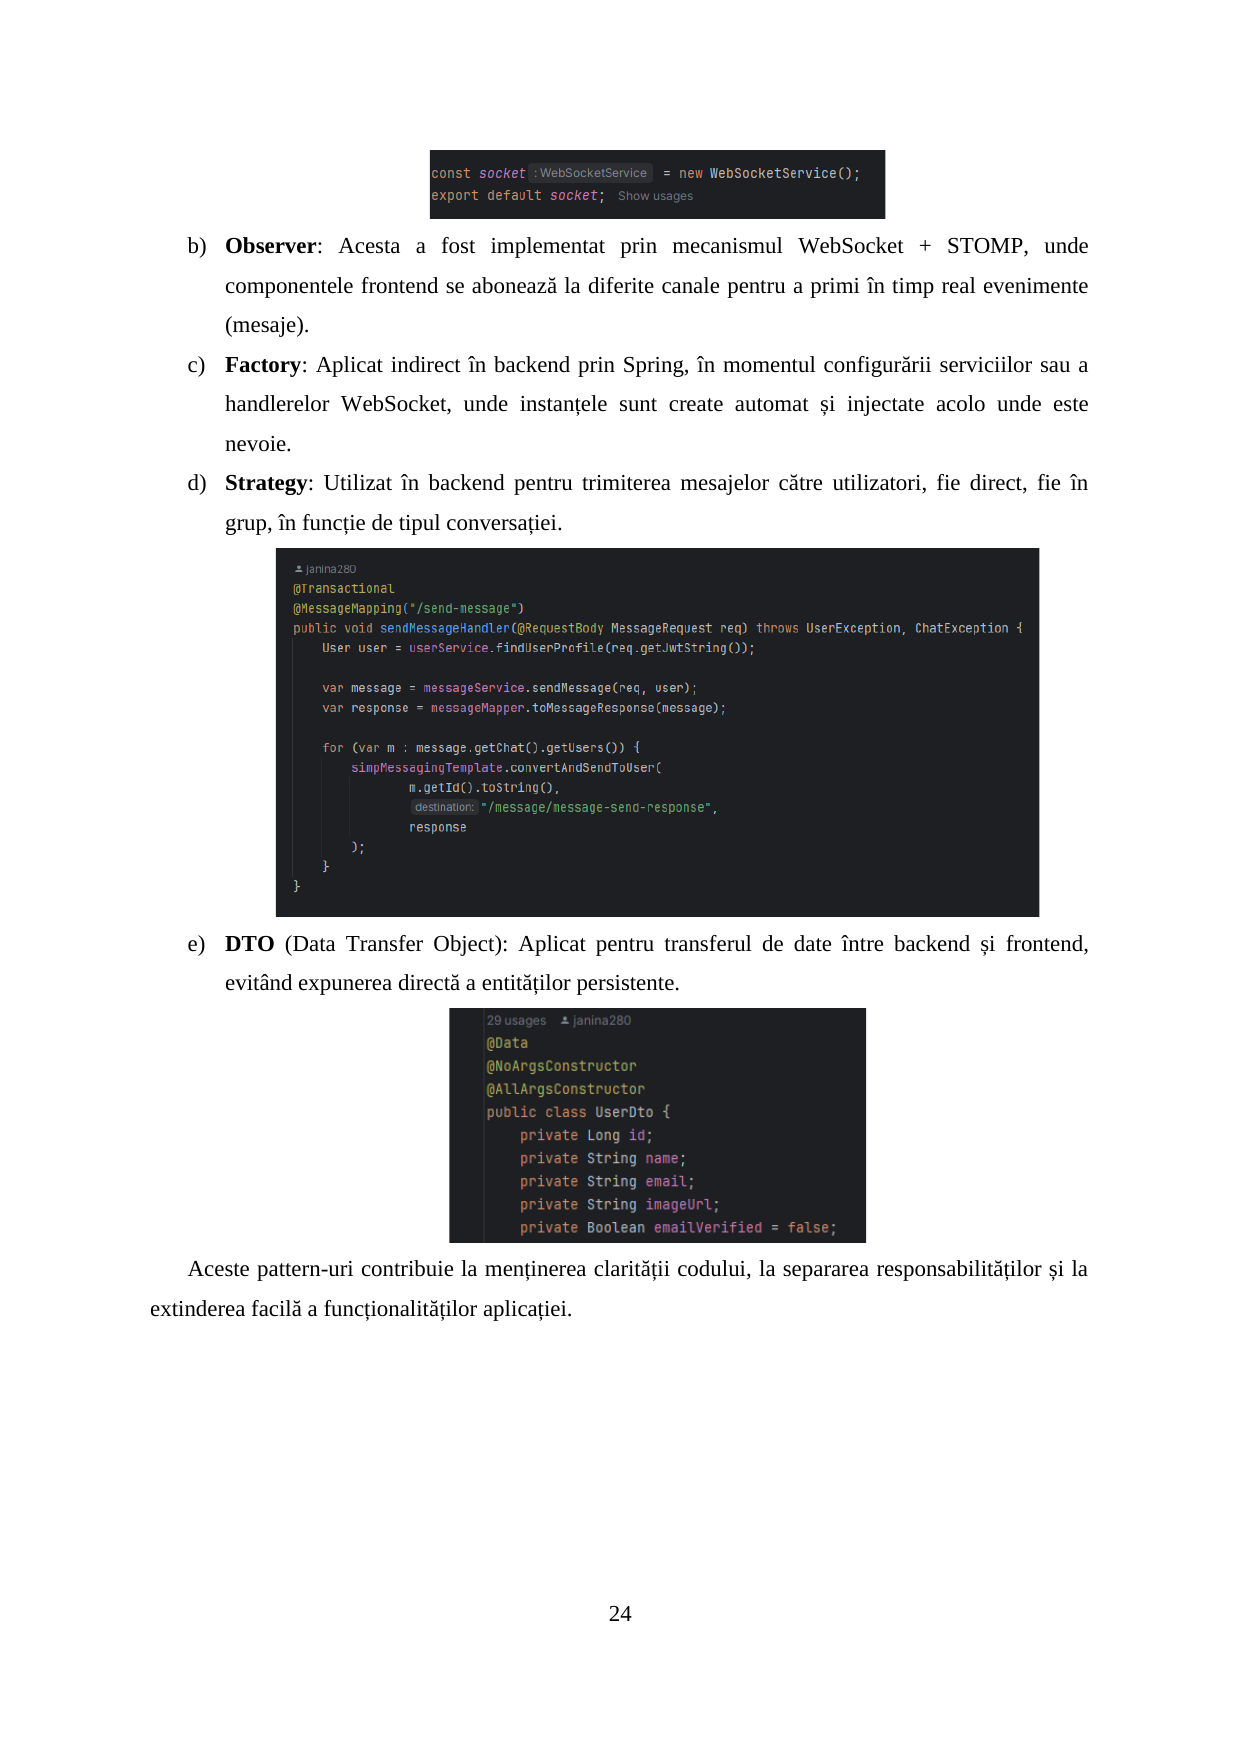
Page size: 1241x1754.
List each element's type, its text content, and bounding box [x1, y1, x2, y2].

picture [429, 150, 886, 219]
list Strategy: Utilizat în backend pentru trimiterea mesajelor către utilizatori, fie direct, fie în grup, în funcție de tipul conversației. [187, 469, 1090, 535]
picture [449, 1008, 867, 1243]
picture [275, 548, 1040, 917]
text Aceste pattern-uri contribuie la menținerea clarității codului, la separarea responsabilităților și la extinderea facilă a funcționalităților aplicației. [150, 1255, 1090, 1321]
list DTO (Data Transfer Object): Aplicat pentru transferul de date între backend și frontend, evitând expunerea directă a entităților persistente. [187, 930, 1090, 996]
list Factory: Aplicat indirect în backend prin Spring, în momentul configurării serviciilor sau a handlerelor WebSocket, unde instanțele sunt create automat și injectate acolo unde este nevoie. [187, 351, 1090, 456]
list Observer: Acesta a fost implementat prin mecanismul WebSocket + STOMP, unde componentele frontend se abonează la diferite canale pentru a primi în timp real evenimente (mesaje). [187, 232, 1090, 337]
